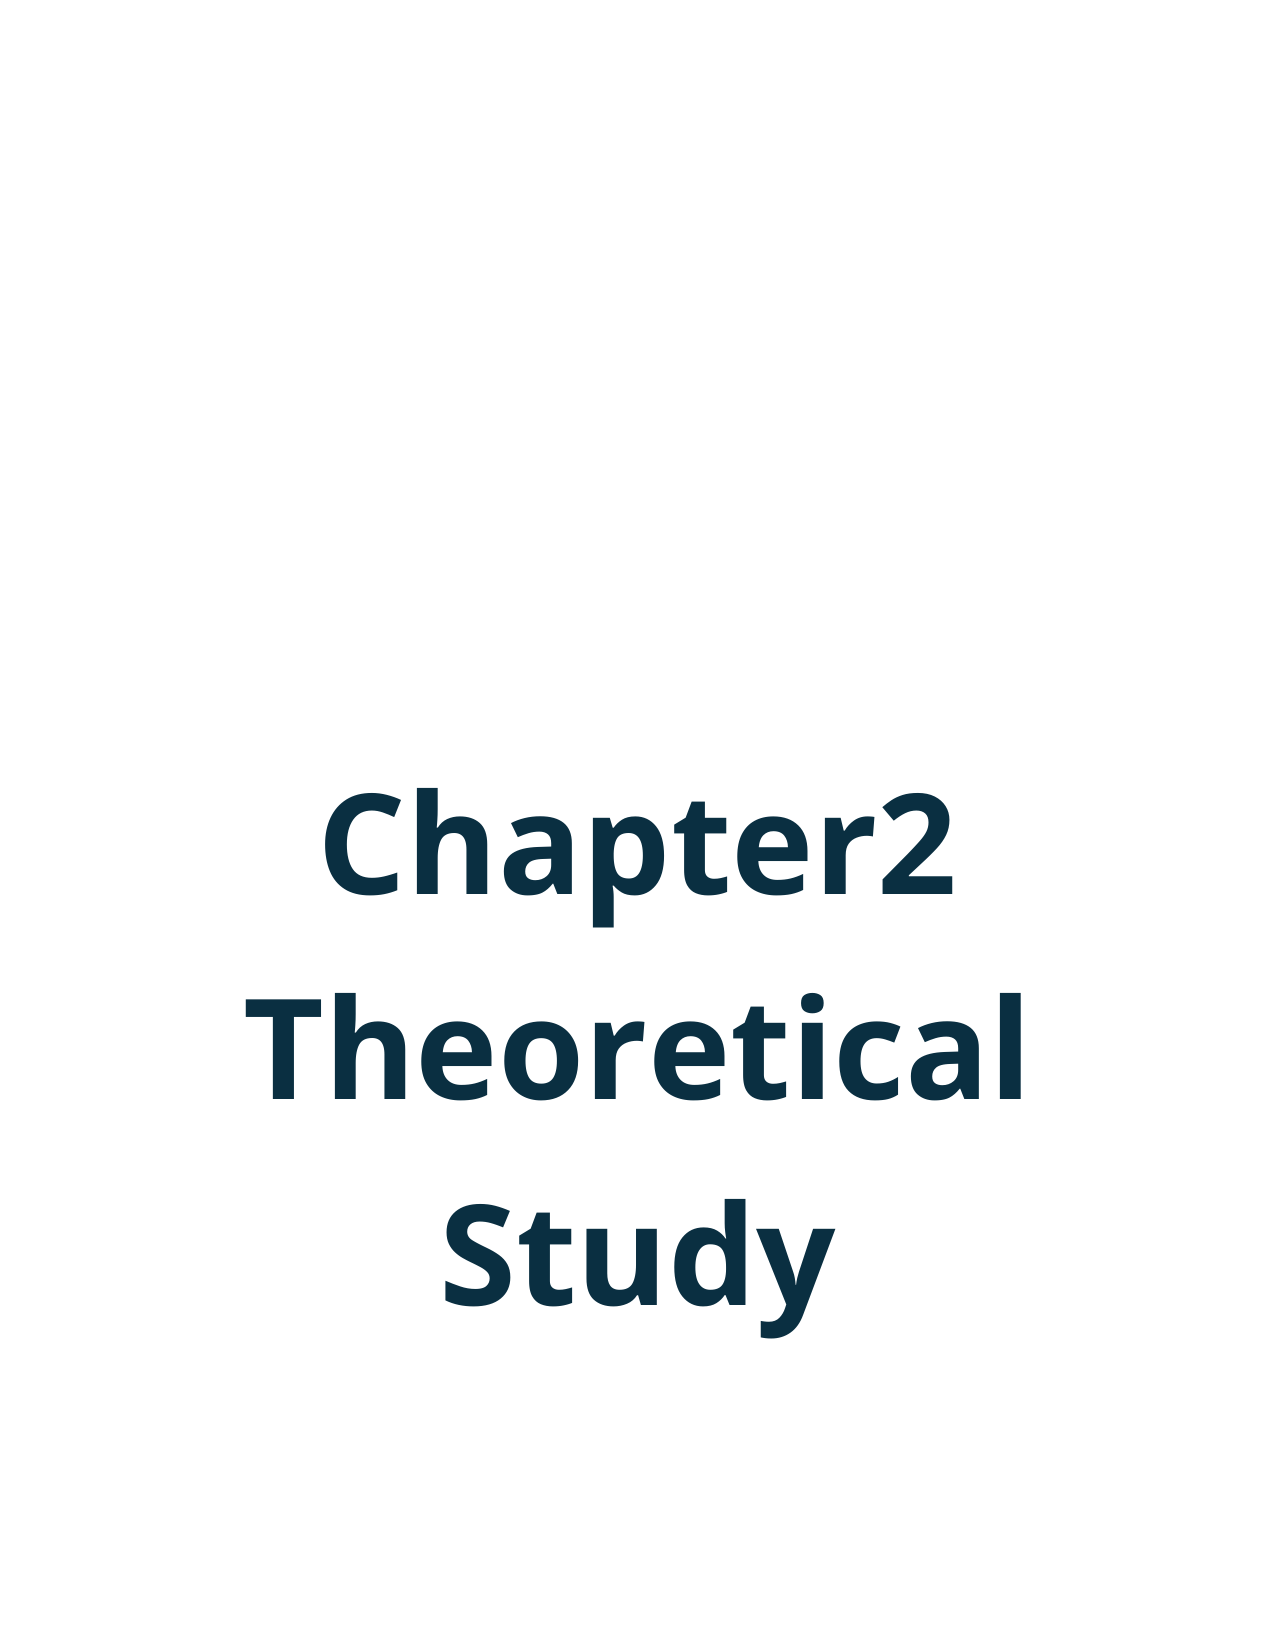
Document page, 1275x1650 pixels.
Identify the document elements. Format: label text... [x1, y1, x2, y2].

title Chapter2 Theoretical Study [187, 745, 1087, 1346]
